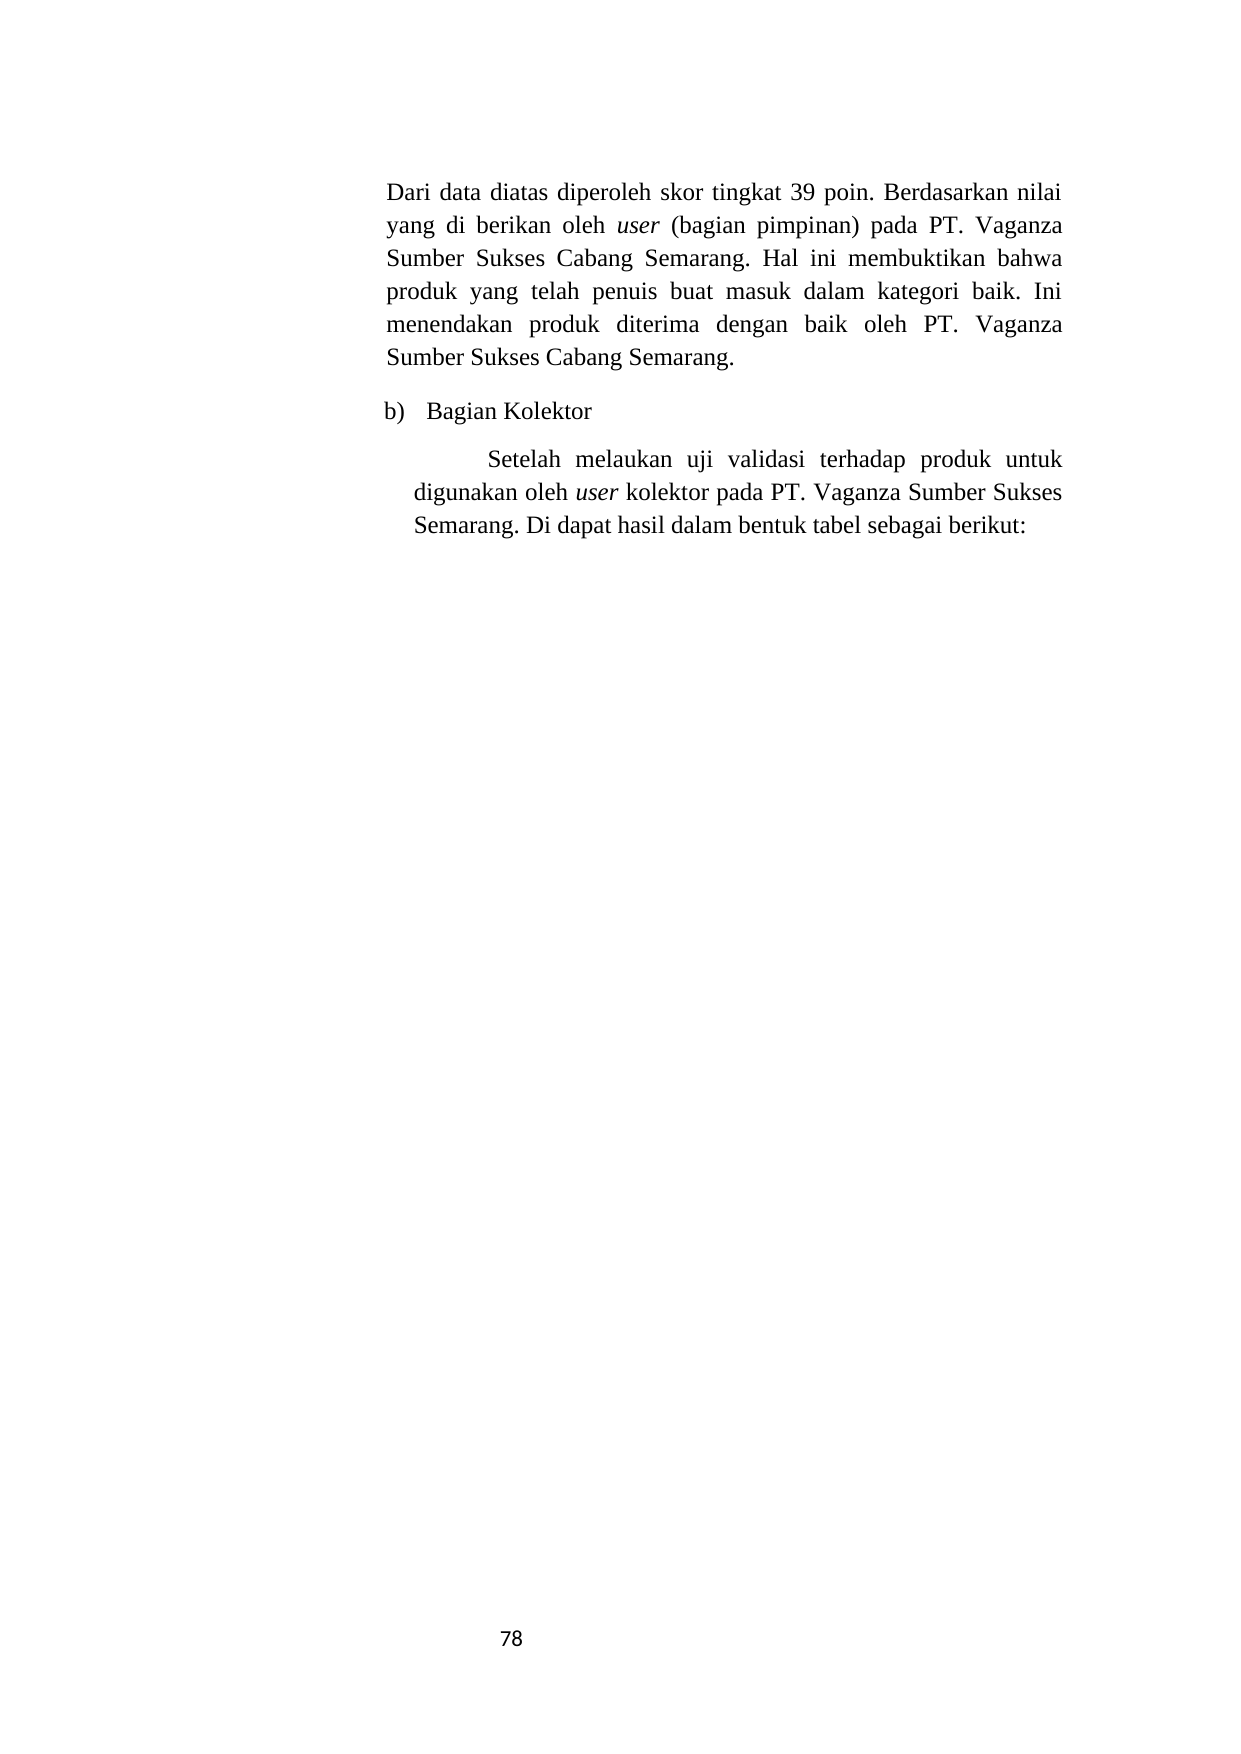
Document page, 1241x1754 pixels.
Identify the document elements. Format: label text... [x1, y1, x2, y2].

text Dari data diatas diperoleh skor tingkat 39 poin. Berdasarkan nilai yang di berikan oleh user (bagian pimpinan) pada PT. Vaganza Sumber Sukses Cabang Semarang. Hal ini membuktikan bahwa produk yang telah penuis buat masuk dalam kategori baik. Ini menendakan produk diterima dengan baik oleh PT. Vaganza Sumber Sukses Cabang Semarang. [386, 177, 1063, 371]
text Setelah melaukan uji validasi terhadap produk untuk digunakan oleh user kolektor pada PT. Vaganza Sumber Sukses Semarang. Di dapat hasil dalam bentuk tabel sebagai berikut: [413, 444, 1063, 539]
list Bagian Kolektor [384, 396, 1063, 425]
